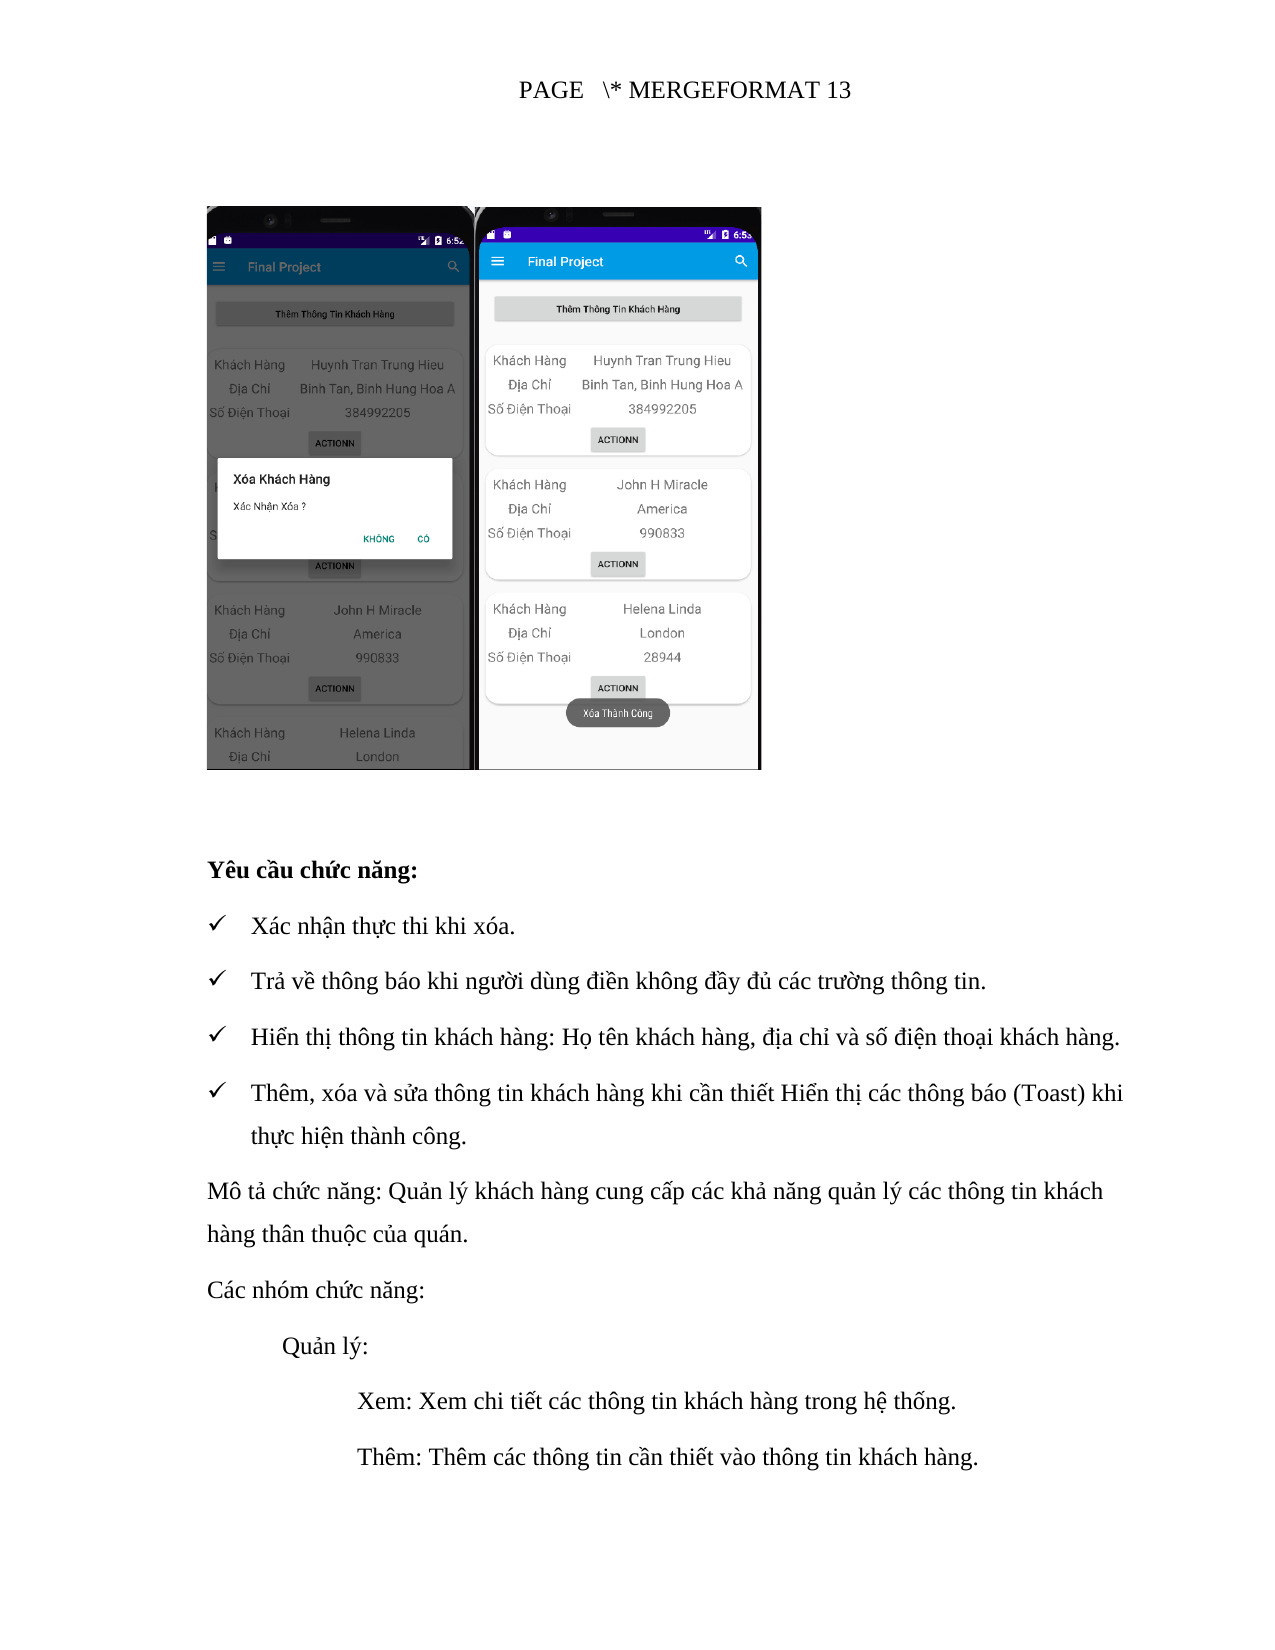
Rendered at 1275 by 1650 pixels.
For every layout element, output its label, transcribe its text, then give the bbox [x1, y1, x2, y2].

list Trả về thông báo khi người dùng điền không đầy đủ các trường thông tin. [207, 966, 1157, 995]
list Xác nhận thực thi khi xóa. [207, 911, 1157, 939]
list Thêm, xóa và sửa thông tin khách hàng khi cần thiết Hiển thị các thông báo (Toast) khi thực hiện thành công. [207, 1078, 1157, 1149]
text Mô tả chức năng: Quản lý khách hàng cung cấp các khả năng quản lý các thông tin khách hàng thân thuộc của quán. [207, 1176, 1157, 1248]
text Quản lý: [207, 1331, 1157, 1359]
picture [206, 206, 762, 770]
list Hiển thị thông tin khách hàng: Họ tên khách hàng, địa chỉ và số điện thoại khách hàng. [207, 1022, 1157, 1051]
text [207, 1386, 1157, 1415]
text Thêm: Thêm các thông tin cần thiết vào thông tin khách hàng. [207, 1442, 1157, 1471]
text Các nhóm chức năng: [207, 1275, 1157, 1304]
text Yêu cầu chức năng: [207, 855, 1157, 884]
